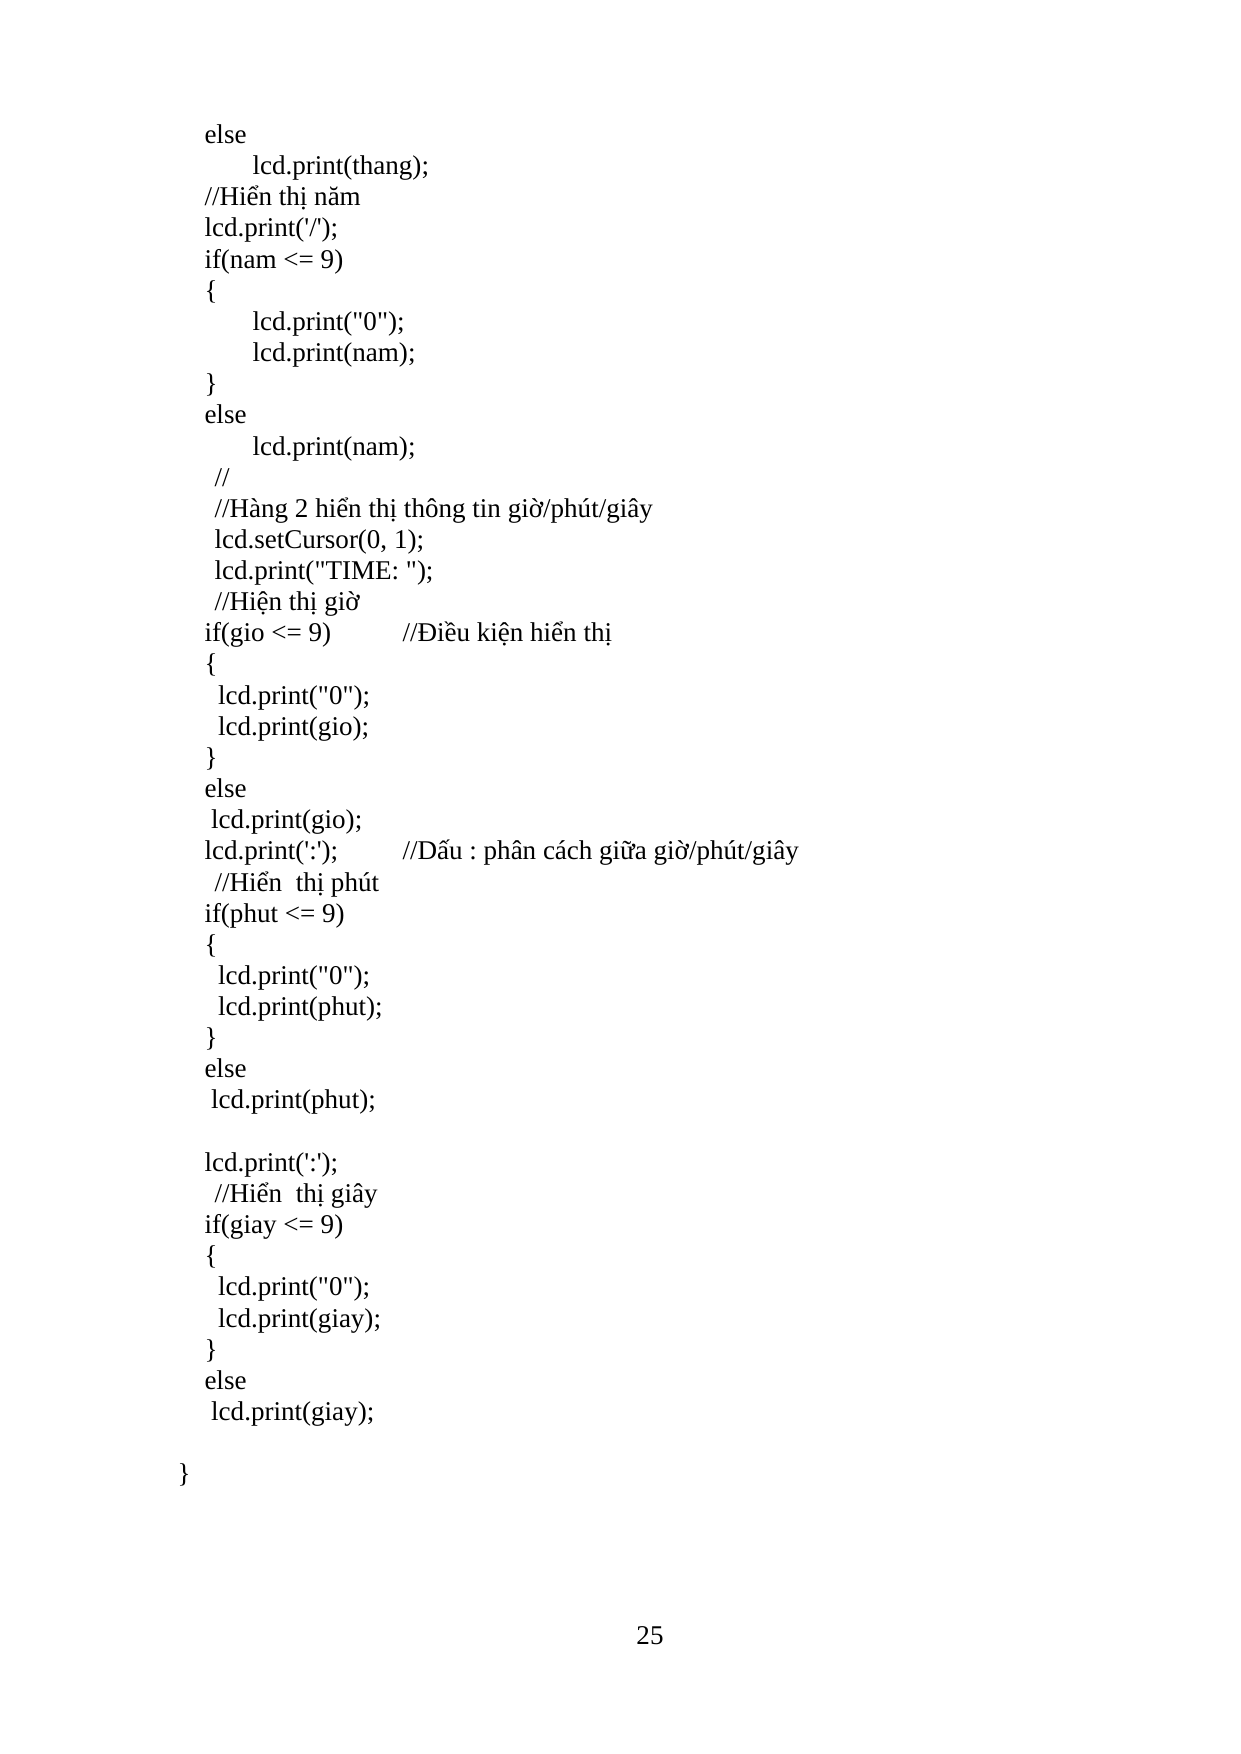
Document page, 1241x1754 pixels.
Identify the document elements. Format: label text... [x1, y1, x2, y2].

text lcd.setCursor(0, 1); [177, 523, 1122, 554]
text lcd.print('/'); [177, 212, 1122, 243]
text lcd.print(giay); [177, 1395, 1122, 1426]
text lcd.print(nam); [177, 429, 1122, 461]
text if(phut <= 9) [177, 897, 1122, 928]
text else [177, 1364, 1122, 1395]
text lcd.print(giay); [177, 1302, 1122, 1333]
text lcd.print("0"); [177, 305, 1122, 336]
text } [177, 367, 1122, 398]
text lcd.print(nam); [177, 336, 1122, 367]
text { [177, 274, 1122, 305]
text lcd.print(phut); [177, 1084, 1122, 1115]
text } [177, 741, 1122, 772]
text else [177, 772, 1122, 803]
text //Hiển thị phút [177, 866, 1122, 897]
text if(nam <= 9) [177, 243, 1122, 274]
text //Hàng 2 hiển thị thông tin giờ/phút/giây [177, 492, 1122, 523]
text lcd.print(gio); [177, 710, 1122, 741]
text else [177, 1052, 1122, 1084]
text if(giay <= 9) [177, 1208, 1122, 1239]
text else [177, 118, 1122, 149]
text //Hiện thị giờ [177, 585, 1122, 616]
text { [177, 648, 1122, 679]
text else [177, 398, 1122, 429]
text } [177, 1457, 1122, 1488]
text lcd.print("0"); [177, 959, 1122, 990]
text lcd.print("0"); [177, 1271, 1122, 1302]
text } [177, 1021, 1122, 1052]
text // [177, 461, 1122, 492]
text lcd.print(':'); //Dấu : phân cách giữa giờ/phút/giây [177, 834, 1122, 866]
text if(gio <= 9) //Điều kiện hiển thị [177, 616, 1122, 648]
text { [177, 1239, 1122, 1271]
text lcd.print("0"); [177, 679, 1122, 710]
text lcd.print(gio); [177, 803, 1122, 834]
text //Hiển thị giây [177, 1177, 1122, 1208]
text lcd.print("TIME: "); [177, 554, 1122, 585]
text } [177, 1333, 1122, 1364]
text lcd.print(':'); [177, 1146, 1122, 1177]
text //Hiển thị năm [177, 180, 1122, 212]
text lcd.print(thang); [177, 149, 1122, 180]
text { [177, 928, 1122, 959]
text lcd.print(phut); [177, 990, 1122, 1021]
